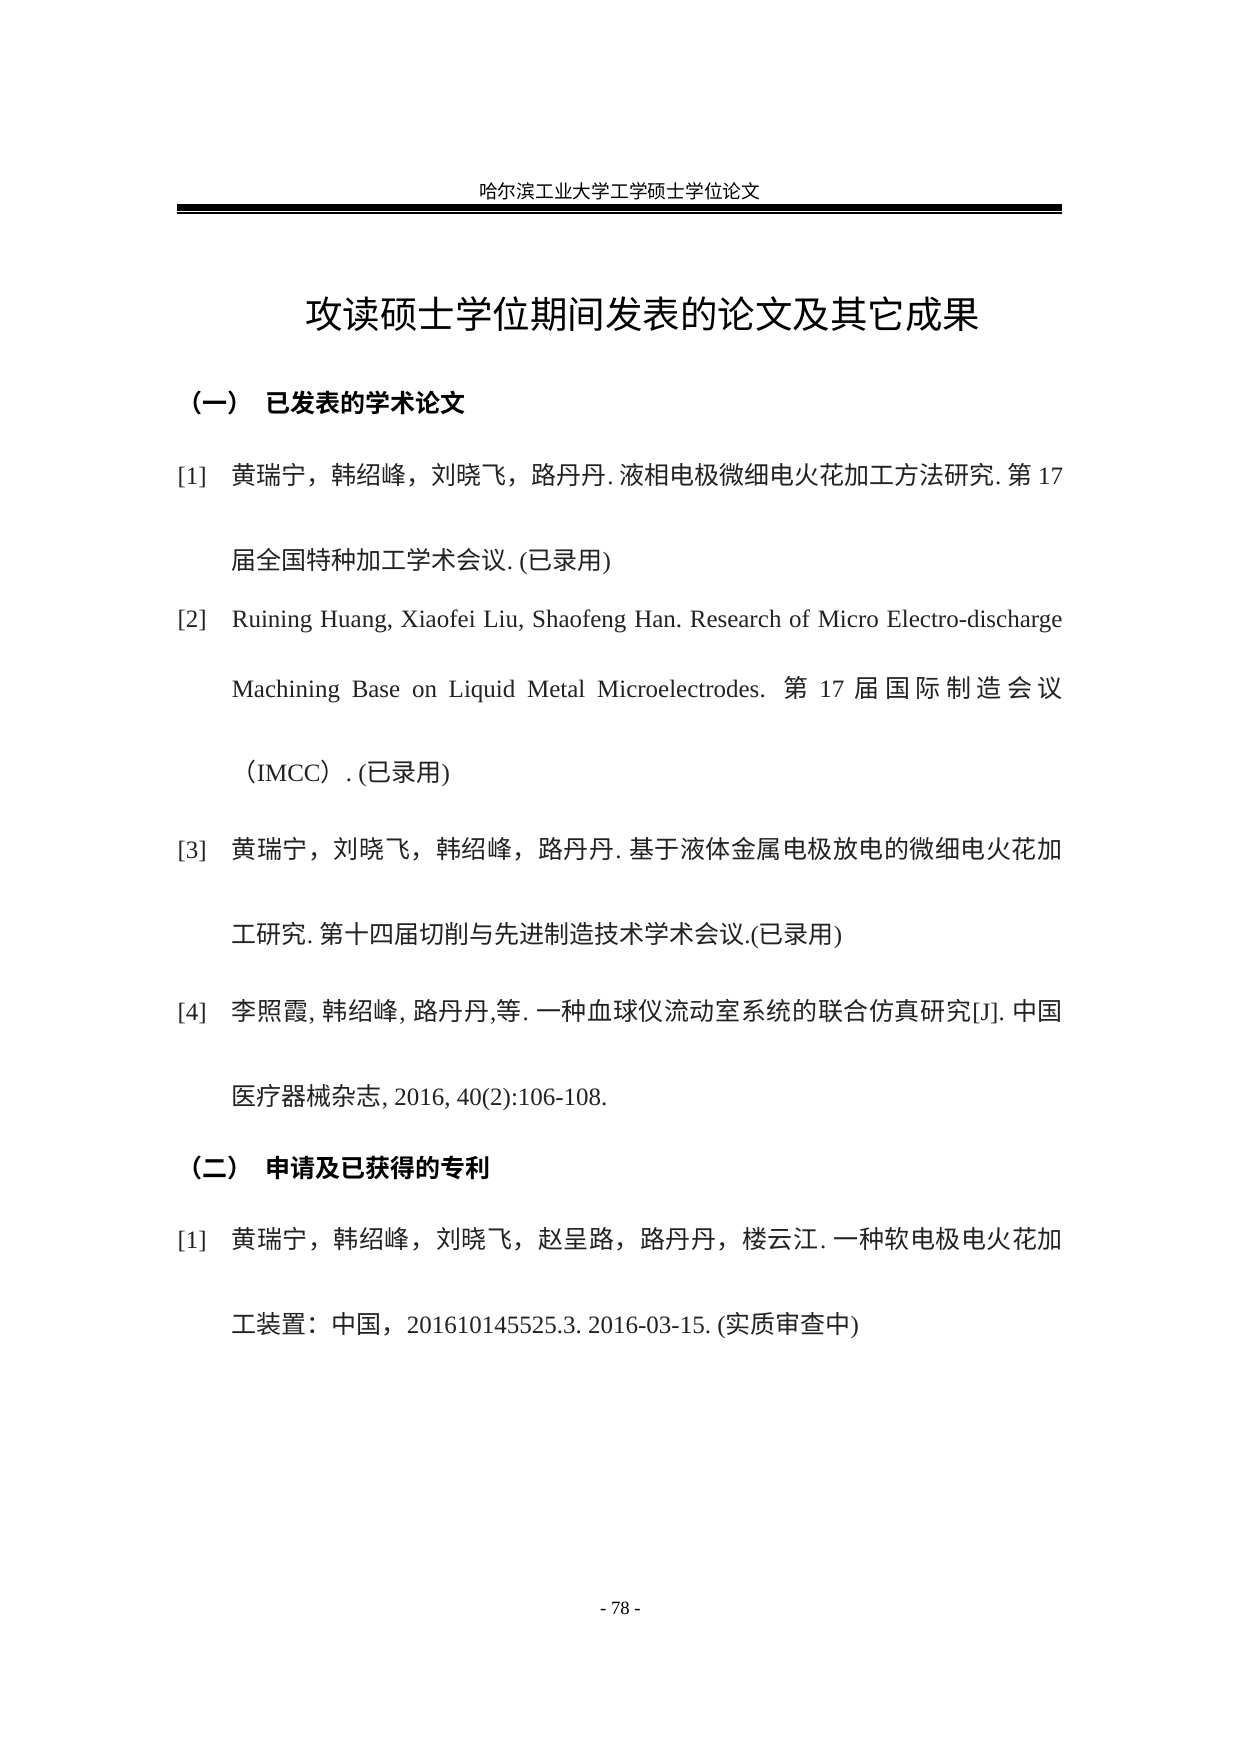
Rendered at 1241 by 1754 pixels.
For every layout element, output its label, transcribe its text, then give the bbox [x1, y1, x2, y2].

subtitle 攻读硕士学位期间发表的论文及其它成果 [221, 278, 1063, 346]
list 黄瑞宁，刘晓飞，韩绍峰，路丹丹. 基于液体金属电极放电的微细电火花加工研究. 第十四届切削与先进制造技术学术会议.(已录用) [177, 814, 1063, 967]
list 黄瑞宁，韩绍峰，刘晓飞，赵呈路，路丹丹，楼云江. 一种软电极电火花加工装置：中国，201610145525.3. 2016-03-15. (实质审查中) [177, 1204, 1063, 1357]
list 申请及已获得的专利 [177, 1148, 1063, 1184]
list 已发表的学术论文 [177, 384, 1063, 420]
list 李照霞, 韩绍峰, 路丹丹,等. 一种血球仪流动室系统的联合仿真研究[J]. 中国医疗器械杂志, 2016, 40(2):106-108. [177, 976, 1063, 1129]
list Ruining Huang, Xiaofei Liu, Shaofeng Han. Research of Micro Electro-discharge Machining Base on Liquid Metal Microelectrodes. 第17届国际制造会议（IMCC）. (已录用) [177, 601, 1063, 805]
list 黄瑞宁，韩绍峰，刘晓飞，路丹丹. 液相电极微细电火花加工方法研究. 第 17 届全国特种加工学术会议. (已录用) [177, 439, 1063, 592]
